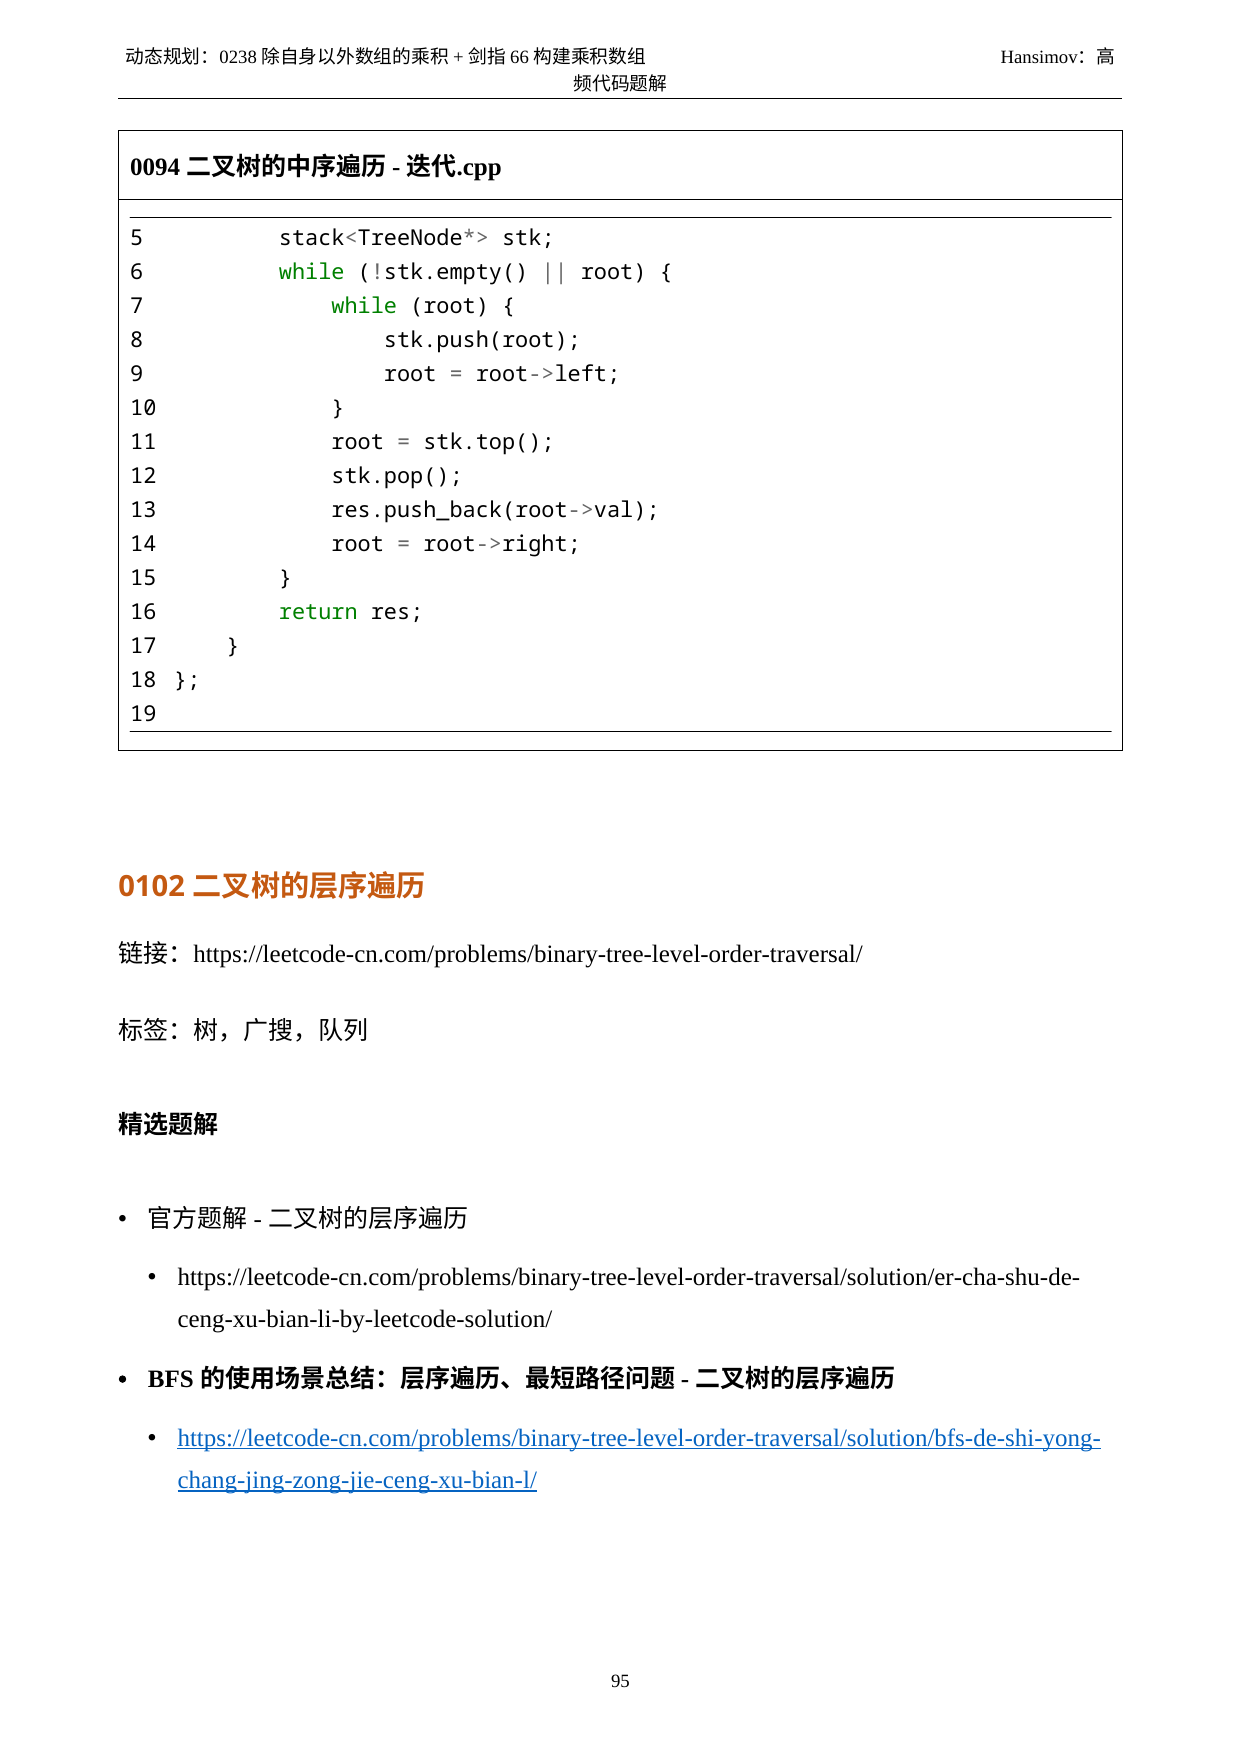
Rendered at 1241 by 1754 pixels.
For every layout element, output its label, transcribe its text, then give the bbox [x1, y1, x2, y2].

text https://leetcode-cn.com/problems/binary-tree-level-order-traversal/solution/er-cha-shu-de-ceng-xu-bian-li-by-leetcode-solution/ [148, 1259, 1122, 1336]
text https://leetcode-cn.com/problems/binary-tree-level-order-traversal/solution/bfs-de-shi-yong-chang-jing-zong-jie-ceng-xu-bian-l/ [148, 1420, 1122, 1496]
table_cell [119, 200, 1122, 749]
text 官方题解 - 二叉树的层序遍历 [118, 1183, 1122, 1251]
subtitle 0102 二叉树的层序遍历 [118, 850, 1097, 918]
text BFS 的使用场景总结：层序遍历、最短路径问题 - 二叉树的层序遍历 [118, 1343, 1122, 1411]
subtitle 精选题解 [118, 1089, 1097, 1157]
text 链接：https://leetcode-cn.com/problems/binary-tree-level-order-traversal/ [118, 918, 1122, 986]
table_header 0094 二叉树的中序遍历 - 迭代.cpp [119, 131, 1122, 199]
text 标签：树，广搜，队列 [118, 995, 1122, 1063]
